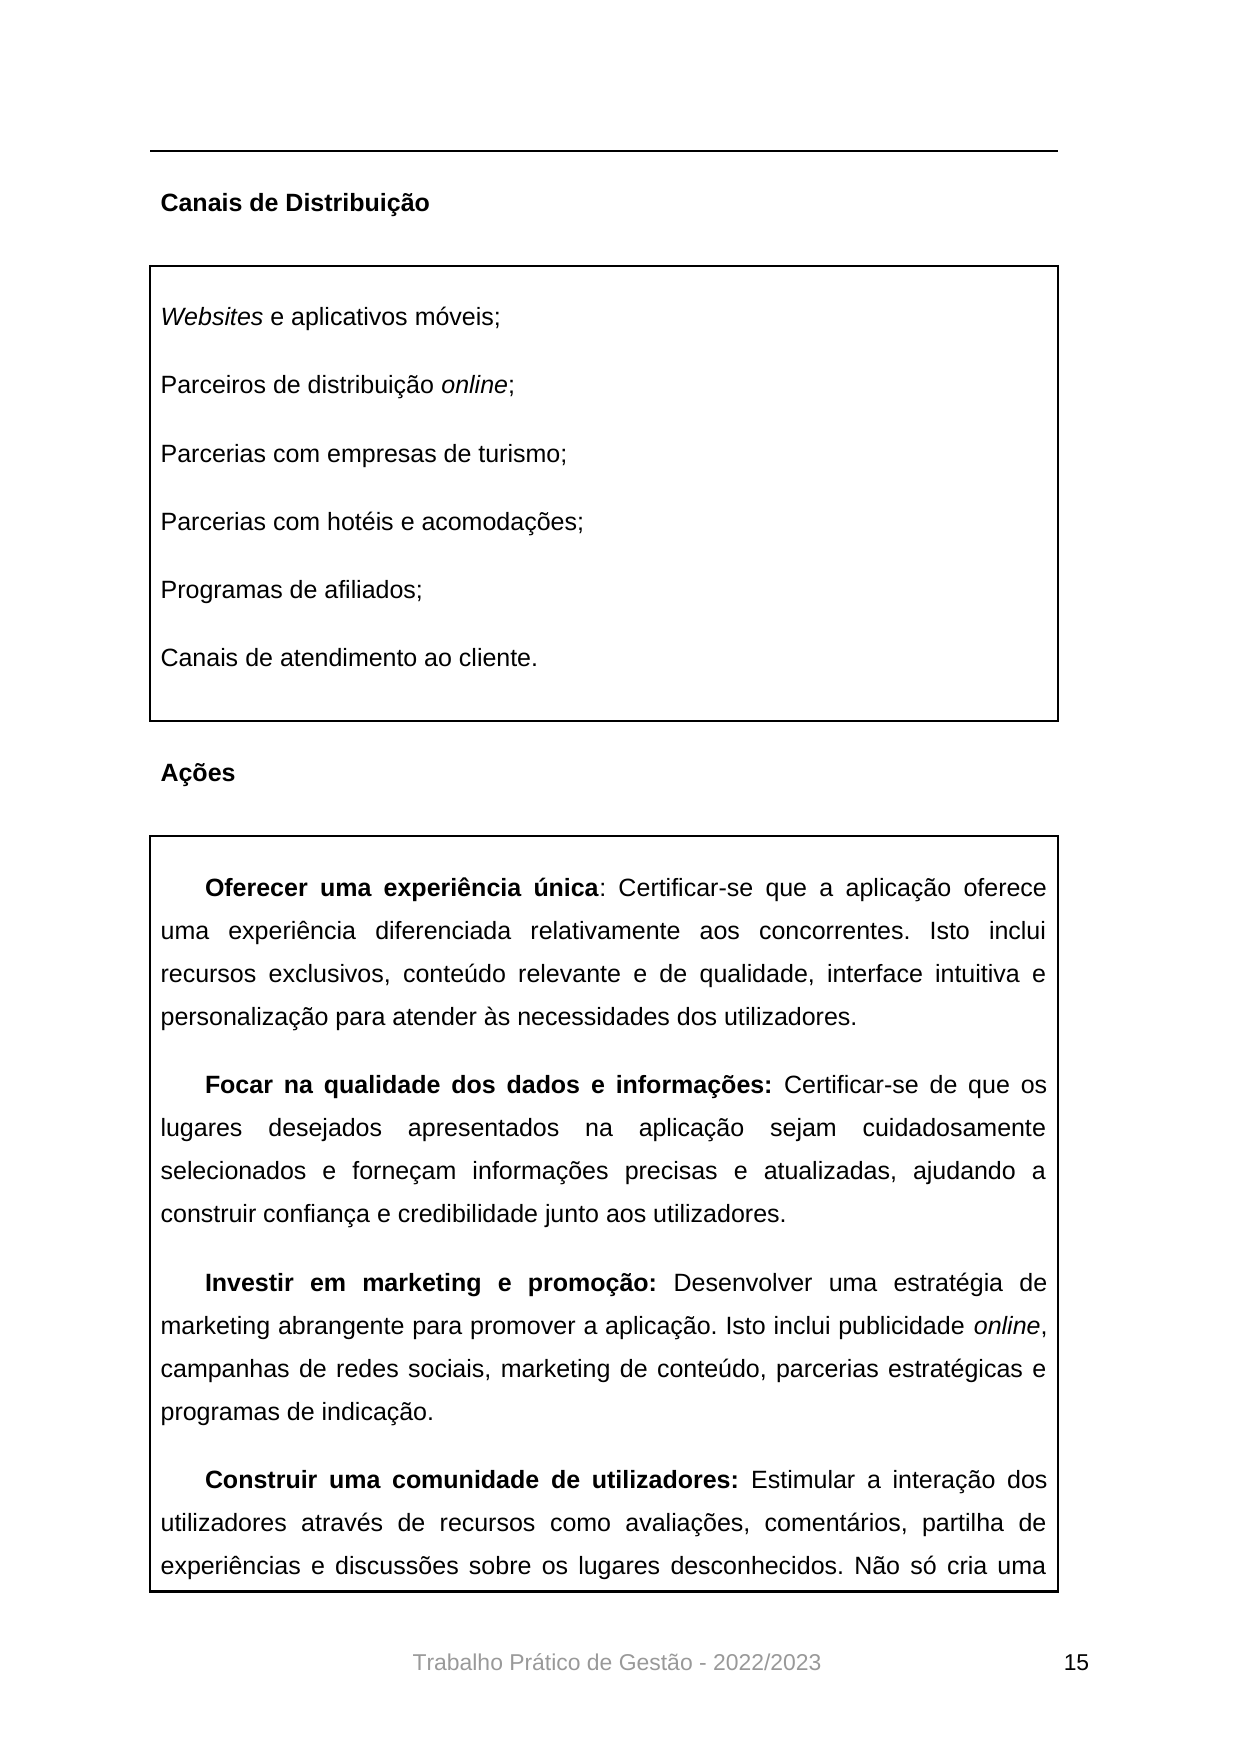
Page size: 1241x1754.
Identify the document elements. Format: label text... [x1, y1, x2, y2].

table_cell Ações [150, 722, 1058, 835]
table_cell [151, 837, 1057, 1590]
table_cell Canais de Distribuição [150, 152, 1058, 265]
table_cell Websites e aplicativos móveis; Parceiros de distribuição online; Parcerias com empresas de turismo; Parcerias com hotéis e acomodações; Programas de afiliados; Canais de atendimento ao cliente. [151, 267, 1057, 720]
